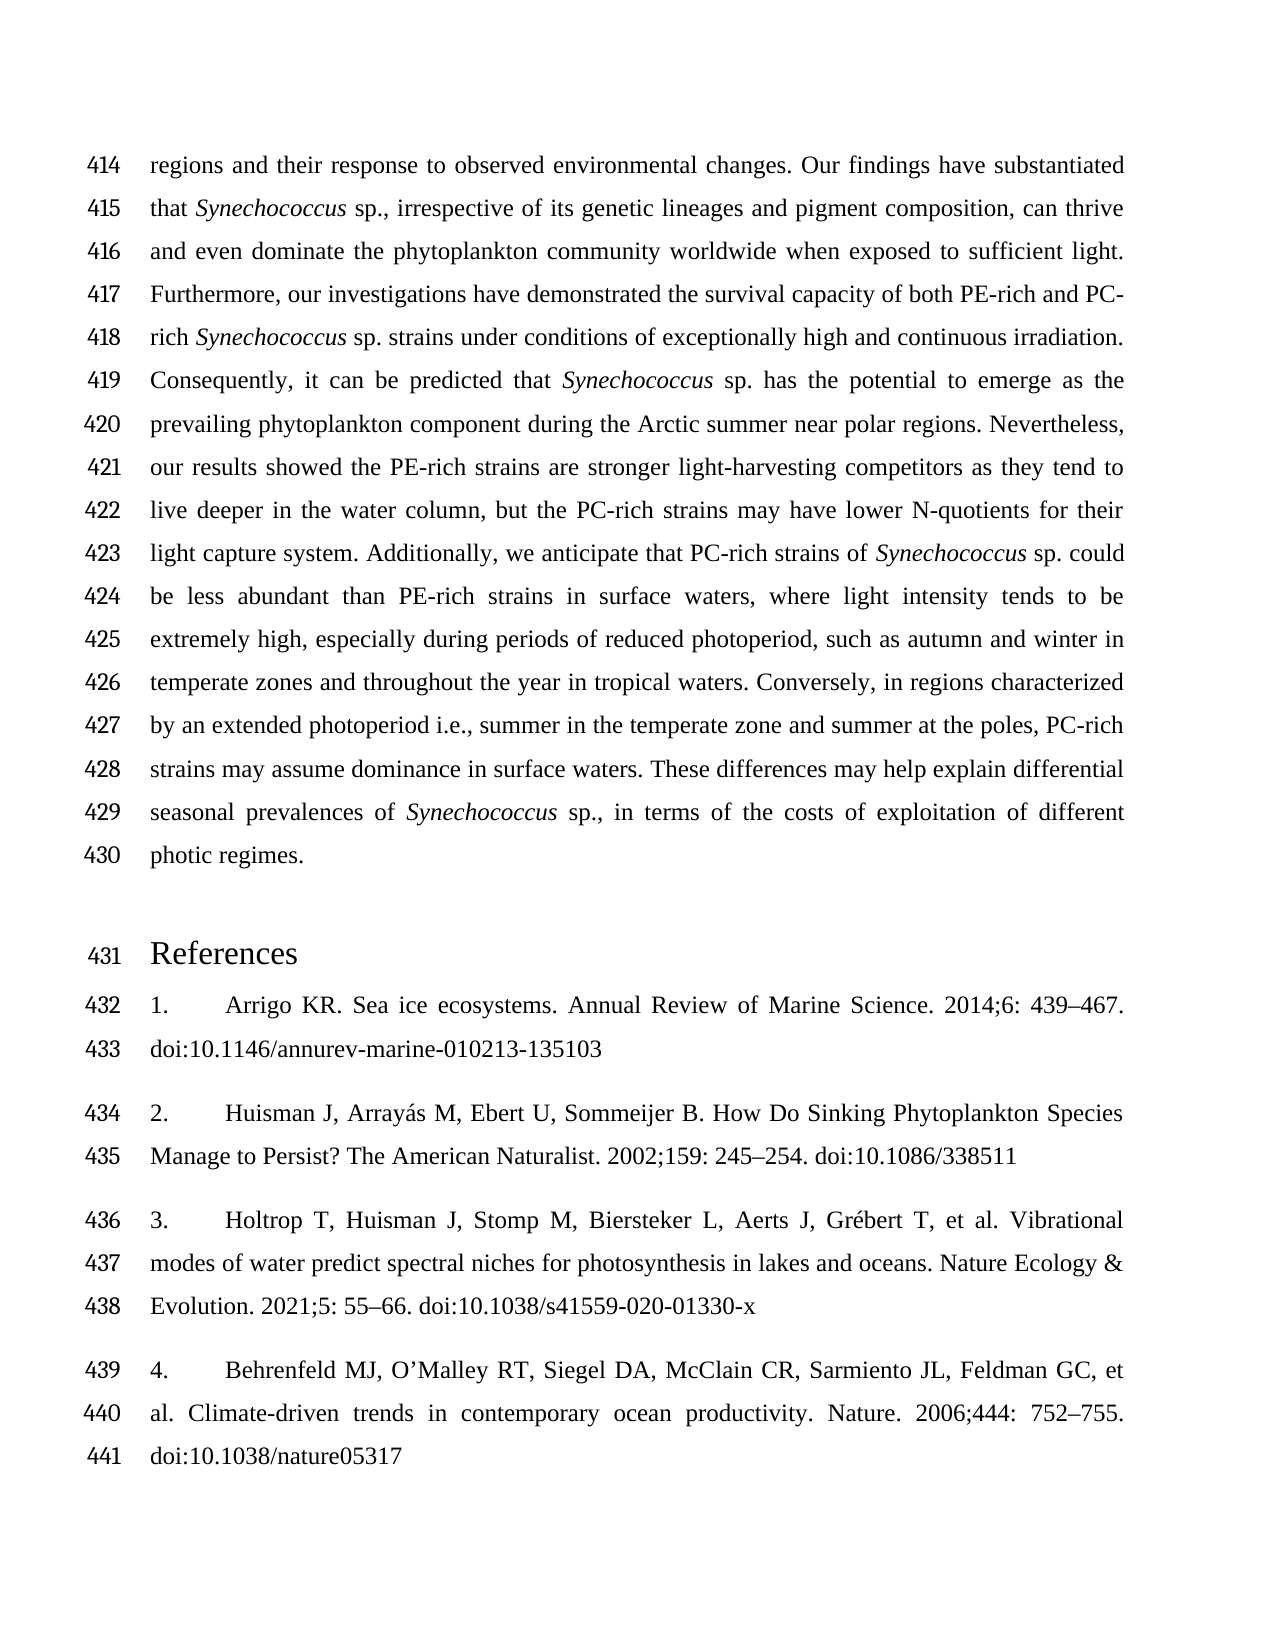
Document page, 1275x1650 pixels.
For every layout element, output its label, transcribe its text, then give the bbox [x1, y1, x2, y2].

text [150, 150, 1125, 869]
text 1. Arrigo KR. Sea ice ecosystems. Annual Review of Marine Science. 2014;6: 439–467. doi:10.1146/annurev-marine-010213-135103 [150, 991, 1125, 1062]
text 2. Huisman J, Arrayás M, Ebert U, Sommeijer B. How Do Sinking Phytoplankton Species Manage to Persist? The American Naturalist. 2002;159: 245–254. doi:10.1086/338511 [150, 1098, 1125, 1169]
text 4. Behrenfeld MJ, O’Malley RT, Siegel DA, McClain CR, Sarmiento JL, Feldman GC, et al. Climate-driven trends in contemporary ocean productivity. Nature. 2006;444: 752–755. doi:10.1038/nature05317 [150, 1355, 1125, 1470]
subtitle References [150, 933, 1125, 971]
text 3. Holtrop T, Huisman J, Stomp M, Biersteker L, Aerts J, Grébert T, et al. Vibrational modes of water predict spectral niches for photosynthesis in lakes and oceans. Nature Ecology & Evolution. 2021;5: 55–66. doi:10.1038/s41559-020-01330-x [150, 1205, 1125, 1320]
